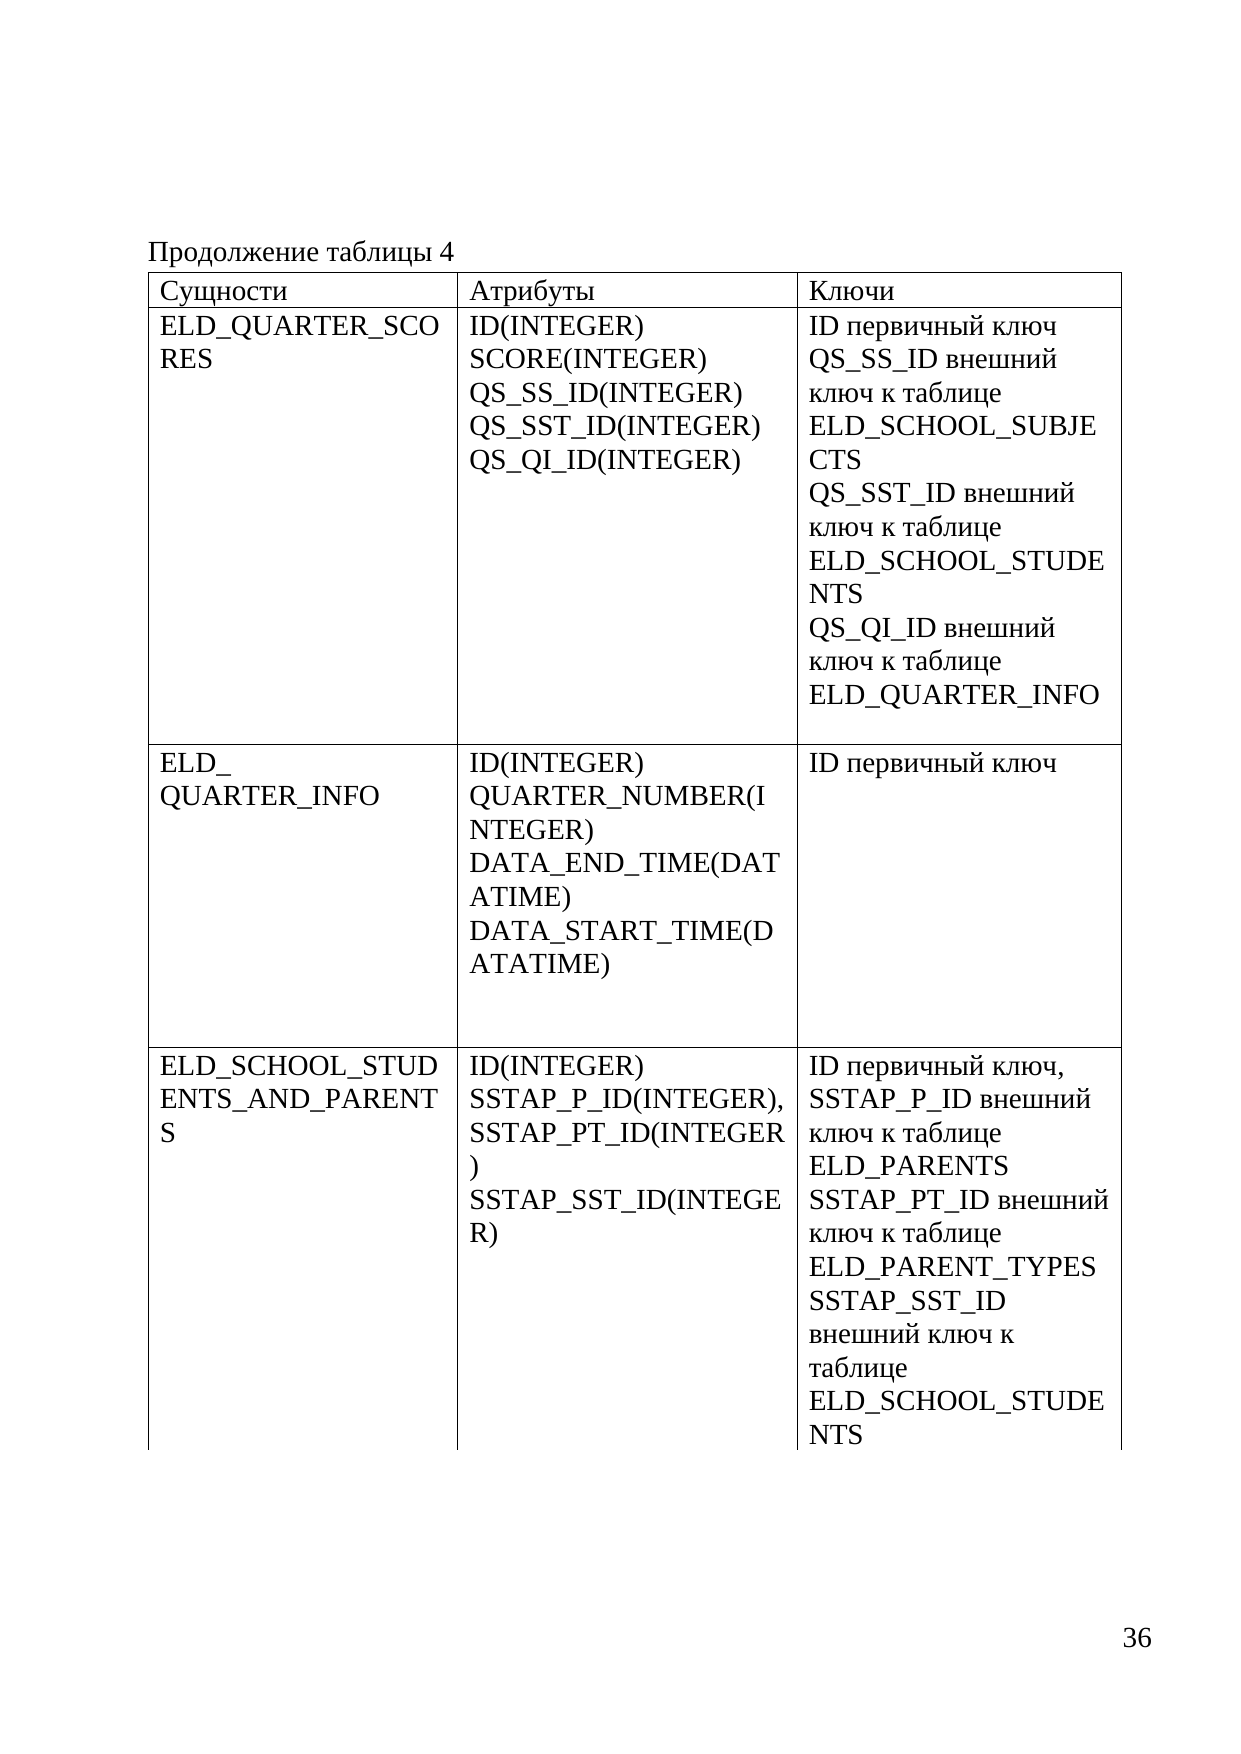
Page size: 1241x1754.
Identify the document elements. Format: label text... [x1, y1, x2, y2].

table_cell ID(INTEGER) SCORE(INTEGER) QS_SS_ID(INTEGER) QS_SST_ID(INTEGER) QS_QI_ID(INTEGER) [458, 308, 797, 744]
table_cell ID первичный ключ, SSTAP_P_ID внешний ключ к таблице ELD_PARENTS SSTAP_PT_ID внешний ключ к таблице ELD_PARENT_TYPES SSTAP_SST_ID внешний ключ к таблице ELD_SCHOOL_STUDENTS [798, 1048, 1121, 1450]
table_cell ID(INTEGER) SSTAP_P_ID(INTEGER), SSTAP_PT_ID(INTEGER) SSTAP_SST_ID(INTEGER) [458, 1048, 797, 1450]
table_header Ключи [798, 273, 1121, 307]
table_header Атрибуты [458, 273, 797, 307]
table_cell ELD_SCHOOL_STUDENTS_AND_PARENTS [149, 1048, 457, 1450]
table_cell ELD_QUARTER_SCORES [149, 308, 457, 744]
table_header Сущности [149, 273, 457, 307]
table_cell ELD_ QUARTER_INFO [149, 745, 457, 1047]
text Продолжение таблицы 4 [148, 234, 1152, 267]
table_cell ID первичный ключ [798, 745, 1121, 1047]
table_cell ID первичный ключ QS_SS_ID внешний ключ к таблице ELD_SCHOOL_SUBJECTS QS_SST_ID внешний ключ к таблице ELD_SCHOOL_STUDENTS QS_QI_ID внешний ключ к таблице ELD_QUARTER_INFO [798, 308, 1121, 744]
table_cell ID(INTEGER) QUARTER_NUMBER(INTEGER) DATA_END_TIME(DATATIME) DATA_START_TIME(DATATIME) [458, 745, 797, 1047]
